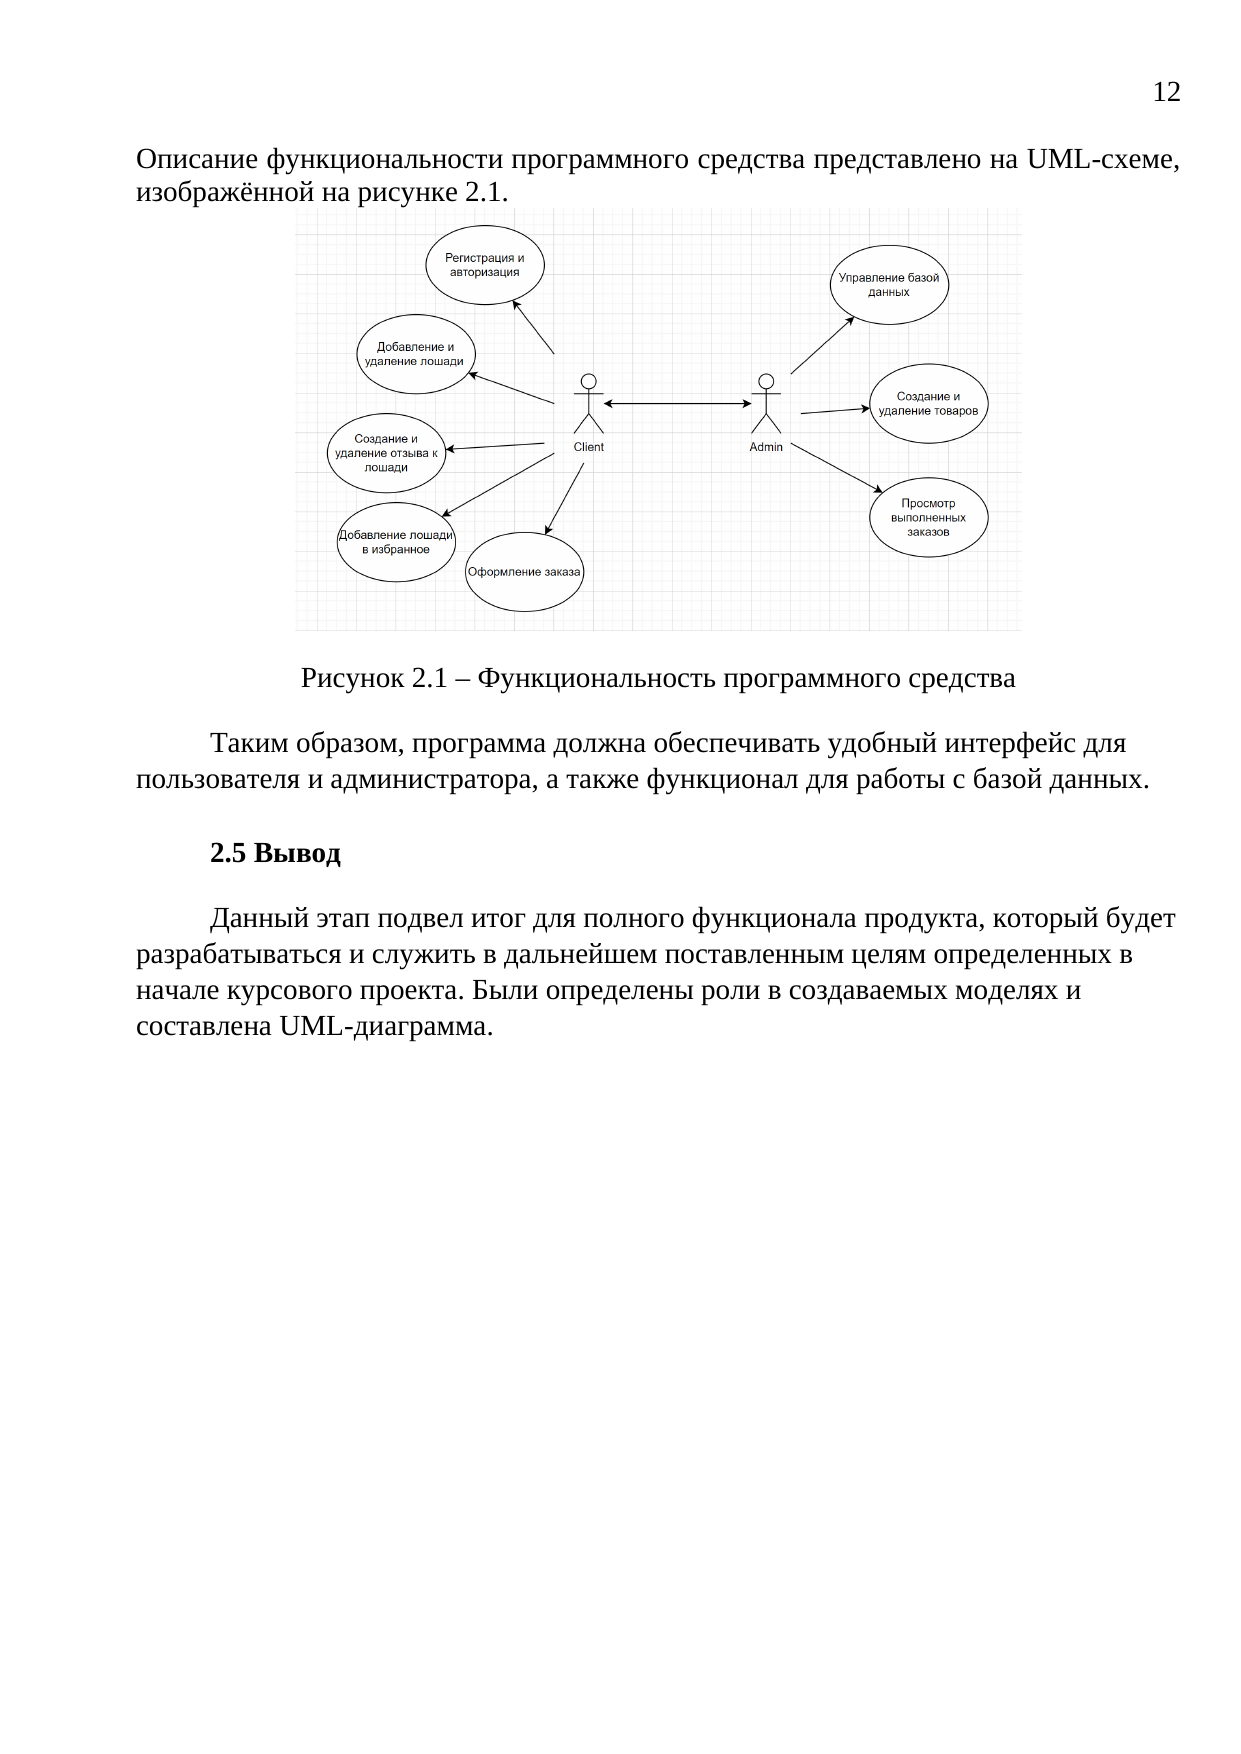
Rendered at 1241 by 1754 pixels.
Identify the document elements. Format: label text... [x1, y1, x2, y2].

picture [295, 208, 1022, 631]
text Данный этап подвел итог для полного функционала продукта, который будет разрабатываться и служить в дальнейшем поставленным целям определенных в начале курсового проекта. Были определены роли в создаваемых моделях и составлена UML-диаграмма. [136, 900, 1181, 1042]
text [136, 141, 1181, 208]
text Рисунок 2.1 – Функциональность программного средства [136, 660, 1181, 693]
text 2.5 Вывод [136, 835, 1181, 868]
text Таким образом, программа должна обеспечивать удобный интерфейс для пользователя и администратора, а также функционал для работы с базой данных. [136, 725, 1181, 795]
